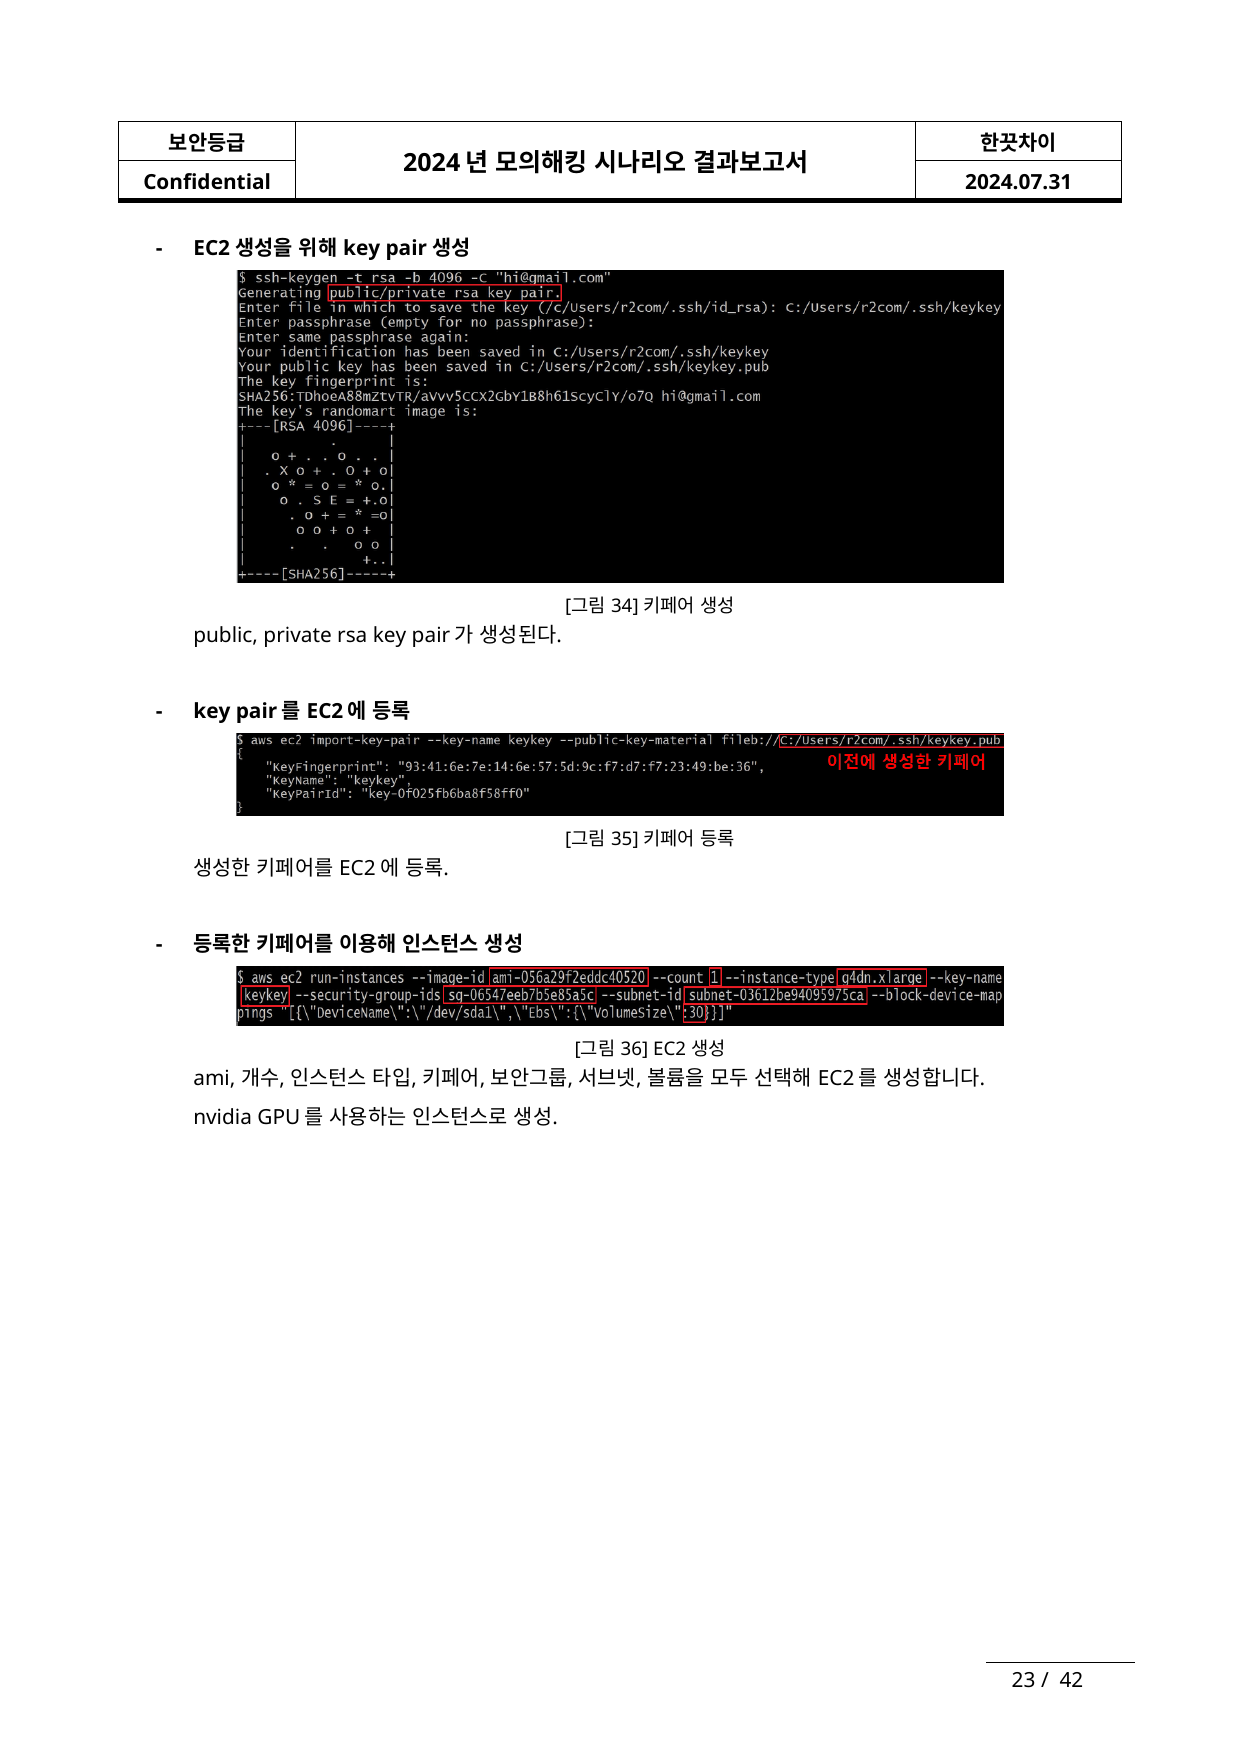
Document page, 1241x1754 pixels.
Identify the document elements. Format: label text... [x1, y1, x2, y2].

picture [236, 733, 1004, 816]
list EC2 생성을 위해 key pair 생성 [156, 231, 1122, 262]
picture [236, 270, 1004, 583]
picture [236, 966, 1004, 1026]
list key pair를 EC2에 등록 [156, 694, 1122, 725]
list 등록한 키페어를 이용해 인스턴스 생성 [156, 927, 1122, 958]
text ami, 개수, 인스턴스 타입, 키페어, 보안그룹, 서브넷, 볼륨을 모두 선택해 EC2를 생성합니다. [193, 1061, 1122, 1091]
text nvidia GPU를 사용하는 인스턴스로 생성. [193, 1100, 1122, 1130]
text public, private rsa key pair가 생성된다. [193, 618, 1122, 649]
text 생성한 키페어를 EC2에 등록. [193, 851, 1122, 881]
